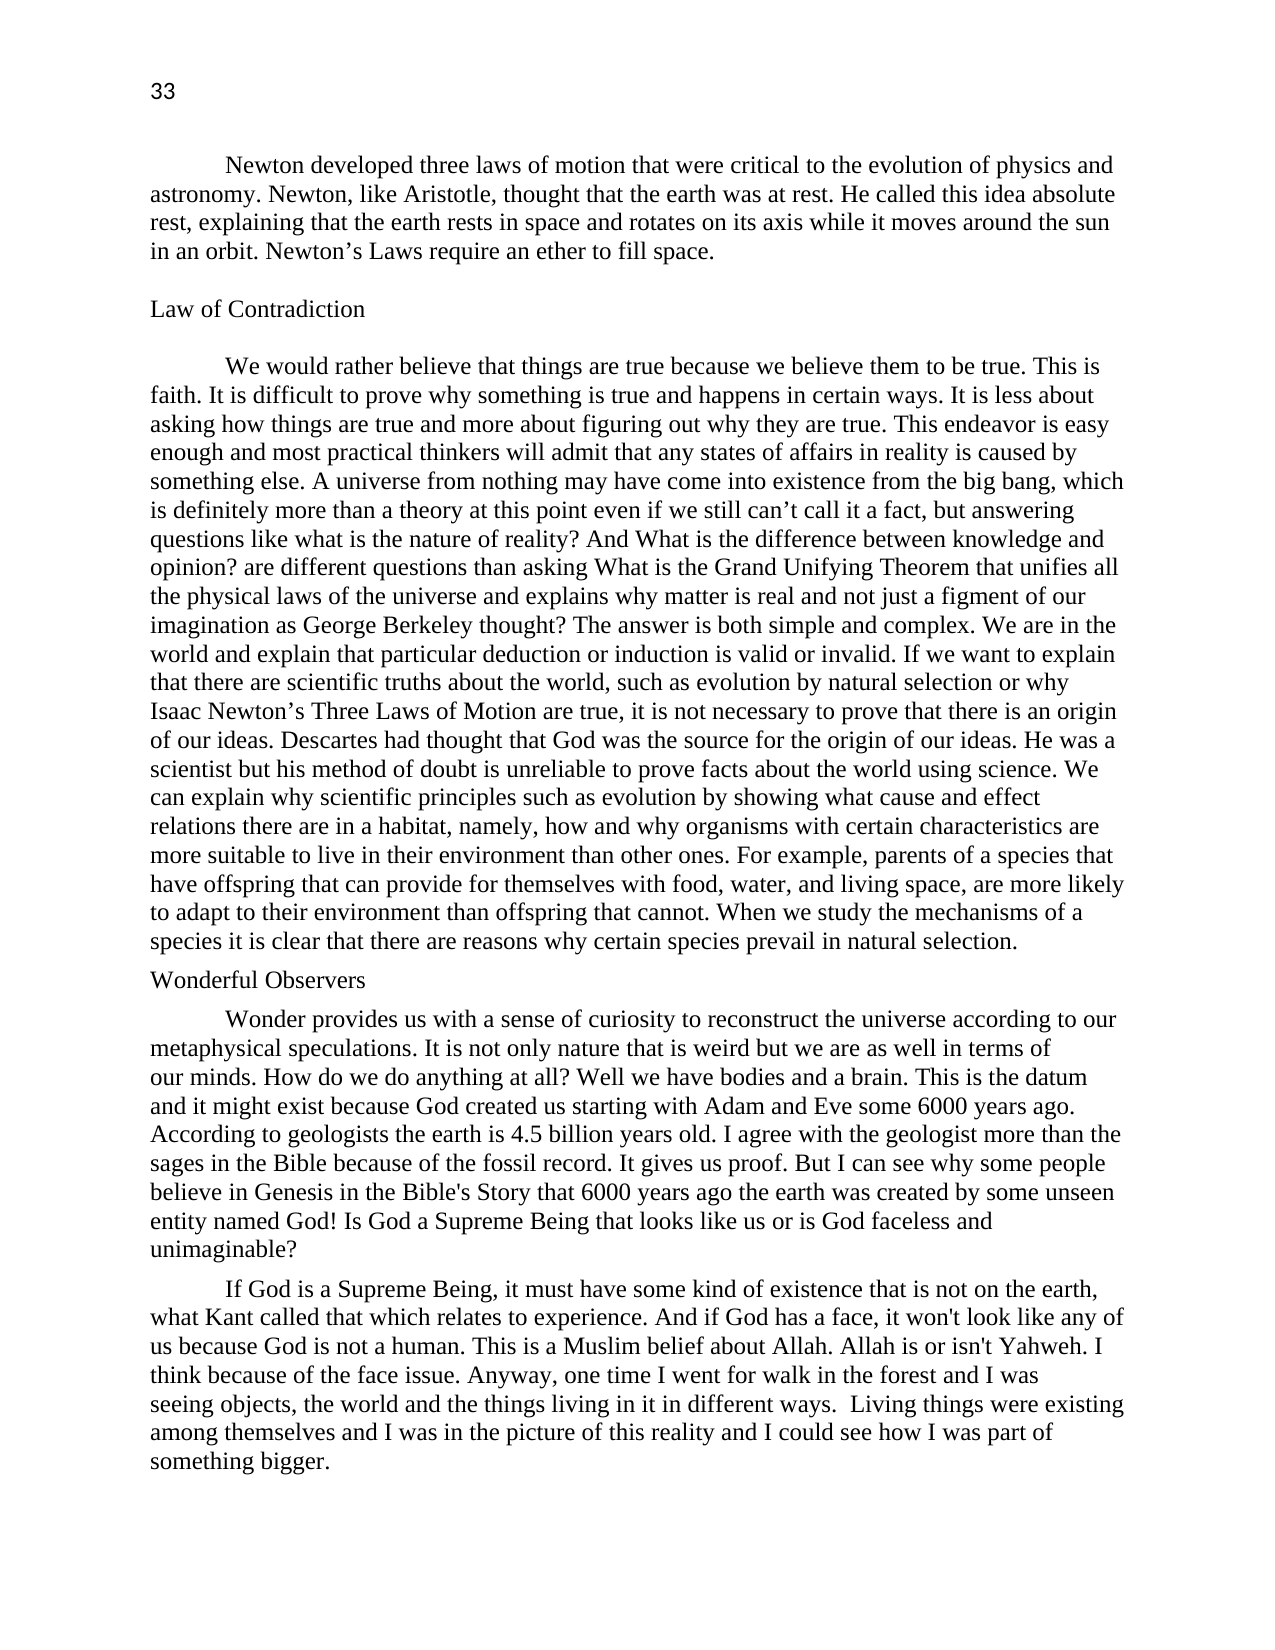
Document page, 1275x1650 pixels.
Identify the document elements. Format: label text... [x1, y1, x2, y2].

text Wonder provides us with a sense of curiosity to reconstruct the universe according to our metaphysical speculations. It is not only nature that is weird but we are as well in terms of our minds. How do we do anything at all? Well we have bodies and a brain. This is the datum and it might exist because God created us starting with Adam and Eve some 6000 years ago. According to geologists the earth is 4.5 billion years old. I agree with the geologist more than the sages in the Bible because of the fossil record. It gives us proof. But I can see why some people believe in Genesis in the Bible's Story that 6000 years ago the earth was created by some unseen entity named God! Is God a Supreme Being that looks like us or is God faceless and unimaginable? [150, 1004, 1125, 1263]
text We would rather believe that things are true because we believe them to be true. This is faith. It is difficult to prove why something is true and happens in certain ways. It is less about asking how things are true and more about figuring out why they are true. This endeavor is easy enough and most practical thinkers will admit that any states of affairs in reality is caused by something else. A universe from nothing may have come into existence from the big bang, which is definitely more than a theory at this point even if we still can’t call it a fact, but answering questions like what is the nature of reality? And What is the difference between knowledge and opinion? are different questions than asking What is the Grand Unifying Theorem that unifies all the physical laws of the universe and explains why matter is real and not just a figment of our imagination as George Berkeley thought? The answer is both simple and complex. We are in the world and explain that particular deduction or induction is valid or invalid. If we want to explain that there are scientific truths about the world, such as evolution by natural selection or why Isaac Newton’s Three Laws of Motion are true, it is not necessary to prove that there is an origin of our ideas. Descartes had thought that God was the source for the origin of our ideas. He was a scientist but his method of doubt is unreliable to prove facts about the world using science. We can explain why scientific principles such as evolution by showing what cause and effect relations there are in a habitat, namely, how and why organisms with certain characteristics are more suitable to live in their environment than other ones. For example, parents of a species that have offspring that can provide for themselves with food, water, and living space, are more likely to adapt to their environment than offspring that cannot. When we study the mechanisms of a species it is clear that there are reasons why certain species prevail in natural selection. [150, 351, 1125, 955]
text Newton developed three laws of motion that were critical to the evolution of physics and astronomy. Newton, like Aristotle, thought that the earth was at rest. He called this idea absolute rest, explaining that the earth rests in space and rotates on its axis while it moves around the sun in an orbit. Newton’s Laws require an ether to fill space. [150, 150, 1125, 265]
text If God is a Supreme Being, it must have some kind of existence that is not on the earth, what Kant called that which relates to experience. And if God has a face, it won't look like any of us because God is not a human. This is a Muslim belief about Allah. Allah is or isn't Yahweh. I think because of the face issue. Anyway, one time I went for walk in the forest and I was seeing objects, the world and the things living in it in different ways. Living things were existing among themselves and I was in the picture of this reality and I could see how I was part of something bigger. [150, 1274, 1125, 1475]
text Wonderful Observers [150, 965, 1125, 994]
text Law of Contradiction [150, 294, 1125, 322]
